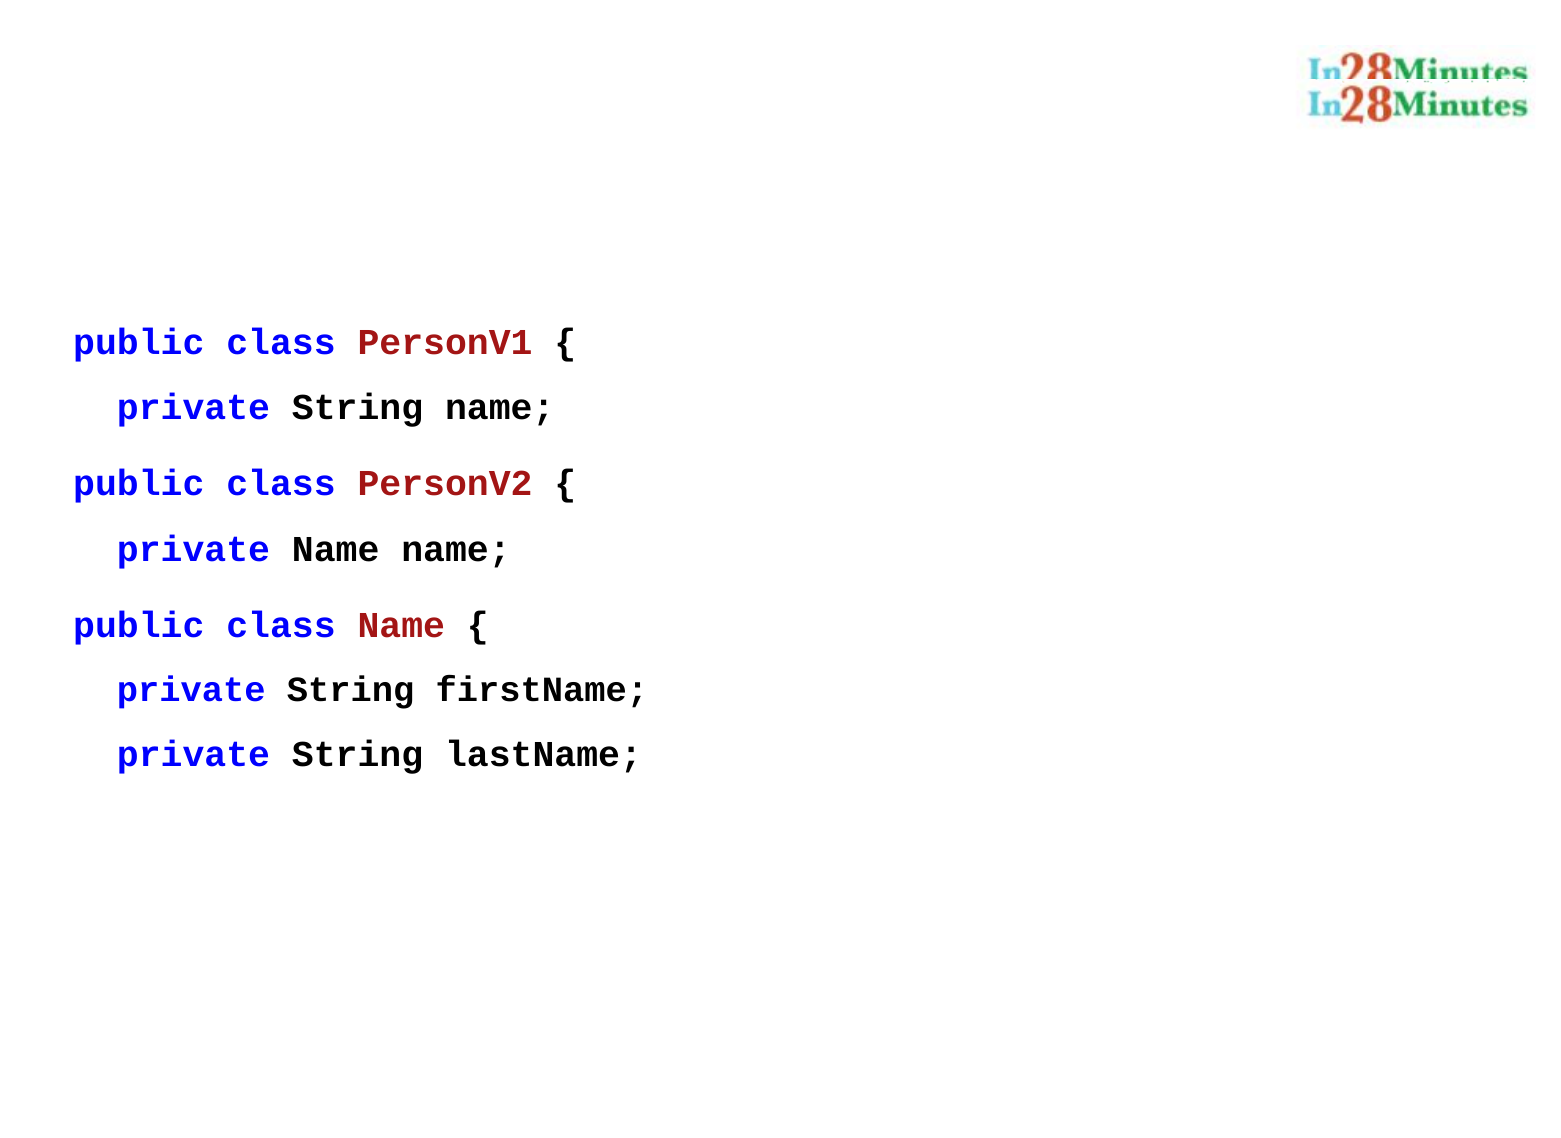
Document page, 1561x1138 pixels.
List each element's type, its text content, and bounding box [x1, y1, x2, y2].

text public class PersonV1 { [73, 324, 1489, 365]
text private String firstName; [117, 672, 1489, 712]
text private String name; [117, 389, 1489, 431]
text private String lastName; [117, 736, 1489, 778]
picture [1272, 45, 1536, 212]
text private Name name; [117, 531, 1489, 572]
text public class PersonV2 { [73, 465, 1489, 507]
text public class Name { [73, 607, 1489, 648]
